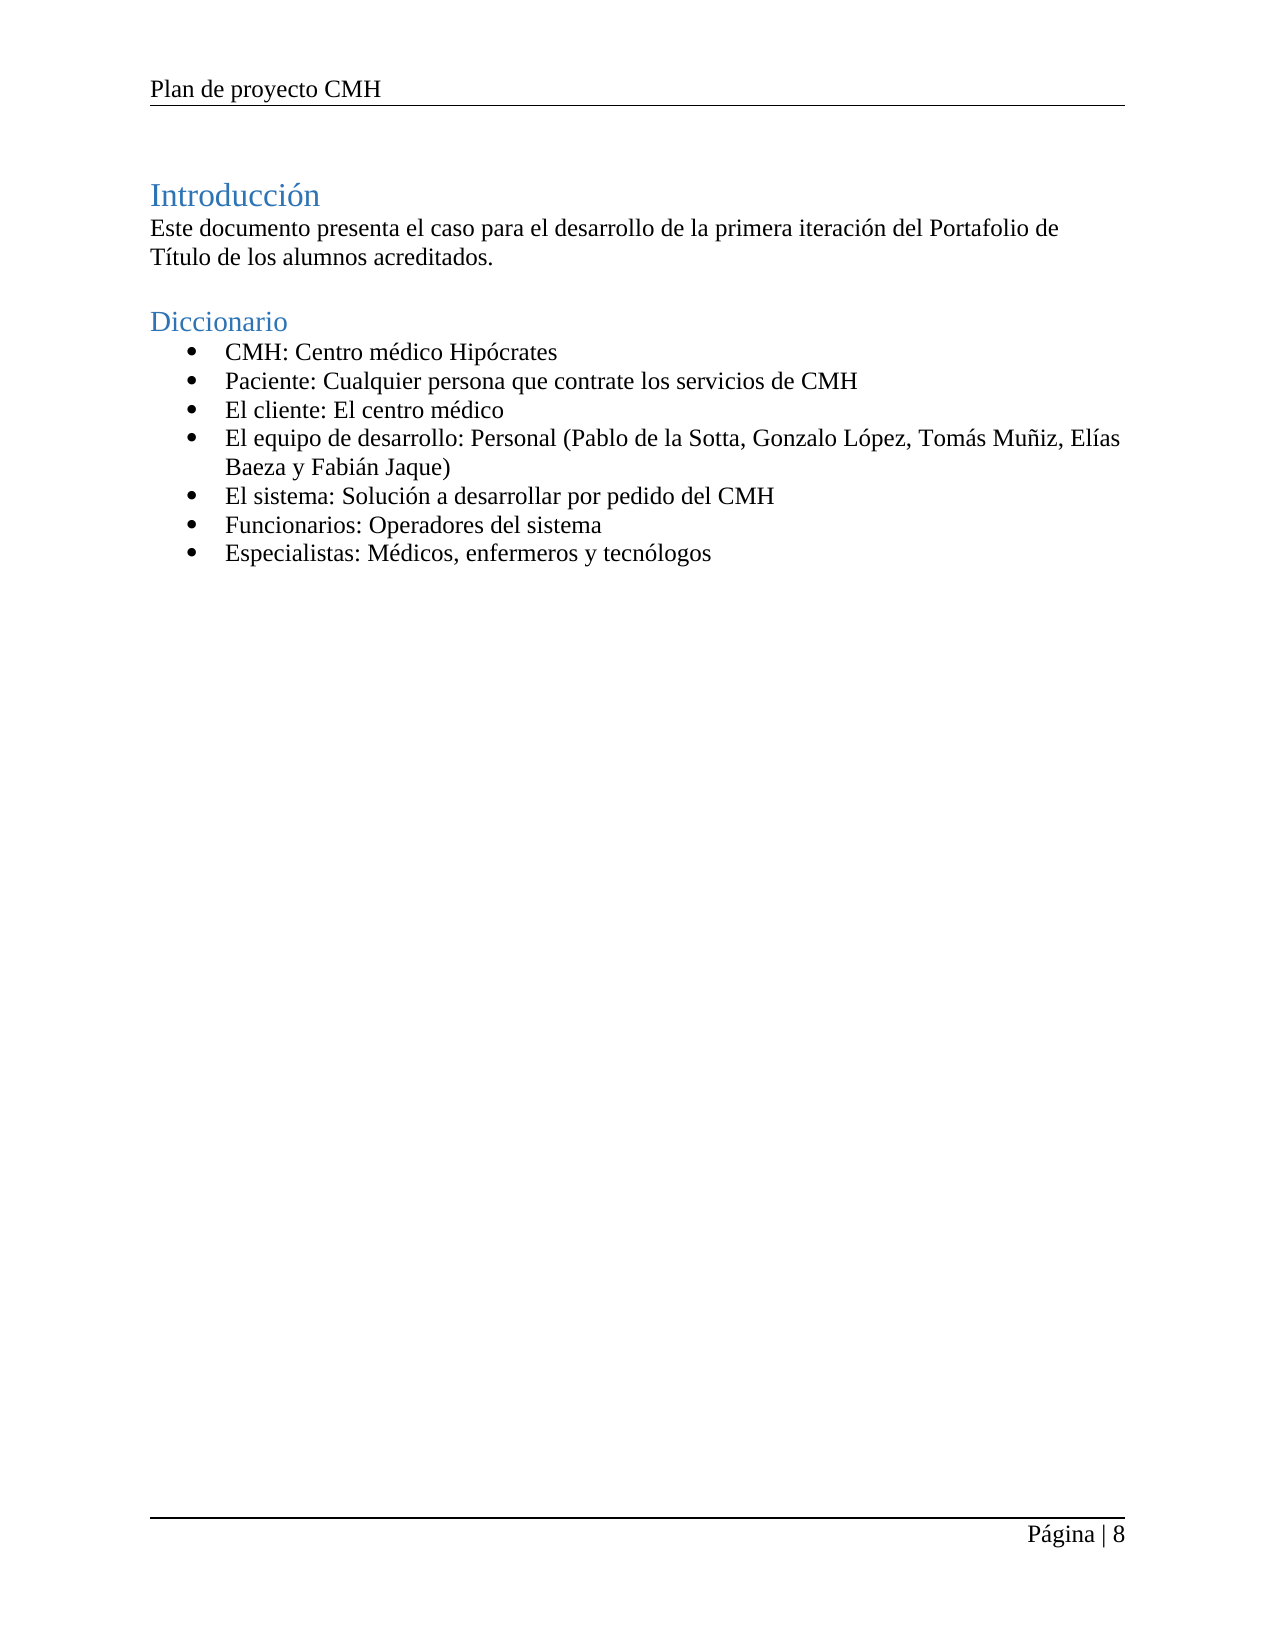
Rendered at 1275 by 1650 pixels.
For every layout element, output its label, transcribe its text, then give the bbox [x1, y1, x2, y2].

list Especialistas: Médicos, enfermeros y tecnólogos [187, 538, 1125, 567]
text Este documento presenta el caso para el desarrollo de la primera iteración del Portafolio de Título de los alumnos acreditados. [150, 213, 1125, 271]
list El equipo de desarrollo: Personal (Pablo de la Sotta, Gonzalo López, Tomás Muñiz, Elías Baeza y Fabián Jaque) [187, 423, 1125, 481]
list CMH: Centro médico Hipócrates [187, 337, 1125, 366]
list Paciente: Cualquier persona que contrate los servicios de CMH [187, 366, 1125, 395]
list Funcionarios: Operadores del sistema [187, 510, 1125, 538]
list El sistema: Solución a desarrollar por pedido del CMH [187, 481, 1125, 510]
subtitle Introducción [150, 175, 1125, 213]
list El cliente: El centro médico [187, 395, 1125, 423]
subtitle Diccionario [150, 304, 1125, 337]
